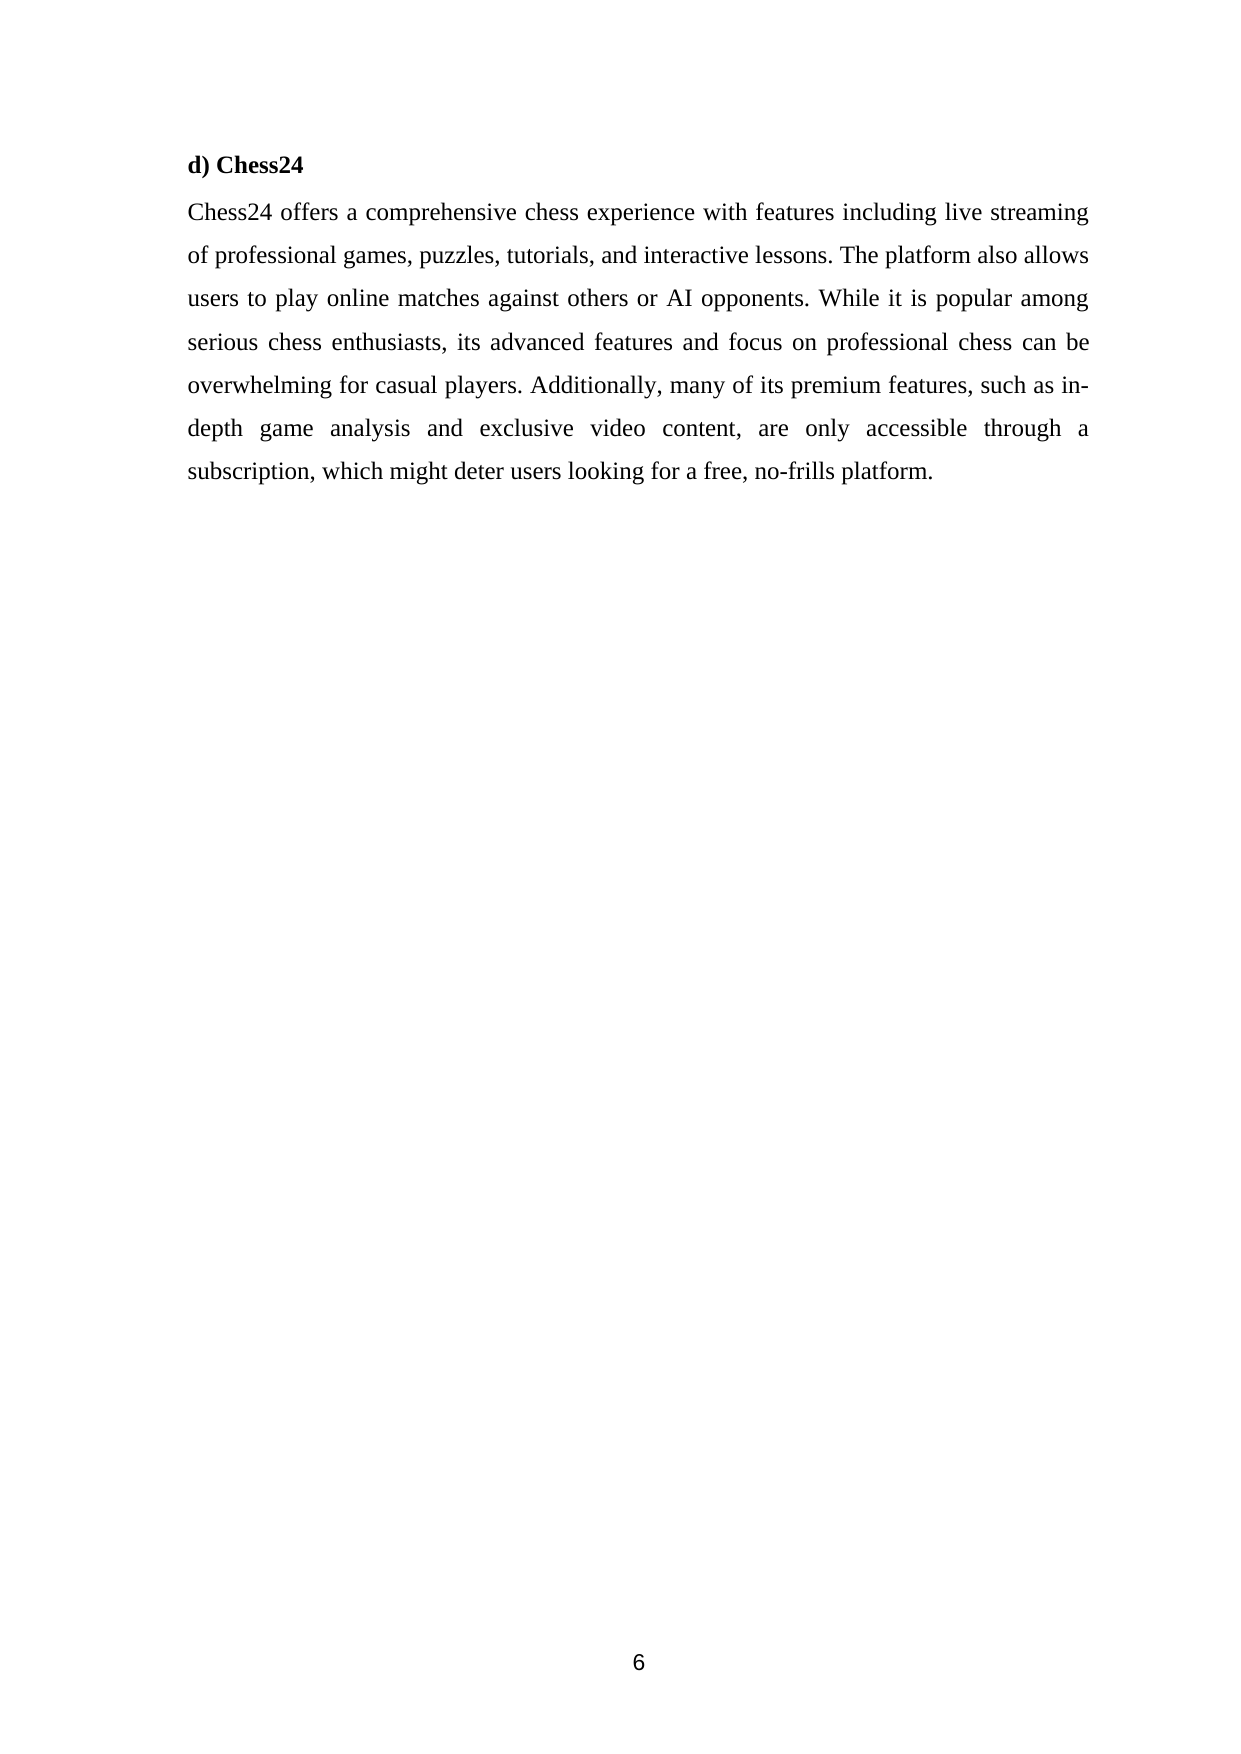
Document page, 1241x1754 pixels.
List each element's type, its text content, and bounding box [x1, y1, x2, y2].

subtitle d) Chess24 [187, 150, 1090, 179]
text Chess24 offers a comprehensive chess experience with features including live streaming of professional games, puzzles, tutorials, and interactive lessons. The platform also allows users to play online matches against others or AI opponents. While it is popular among serious chess enthusiasts, its advanced features and focus on professional chess can be overwhelming for casual players. Additionally, many of its premium features, such as in-depth game analysis and exclusive video content, are only accessible through a subscription, which might deter users looking for a free, no-frills platform. [187, 197, 1090, 485]
